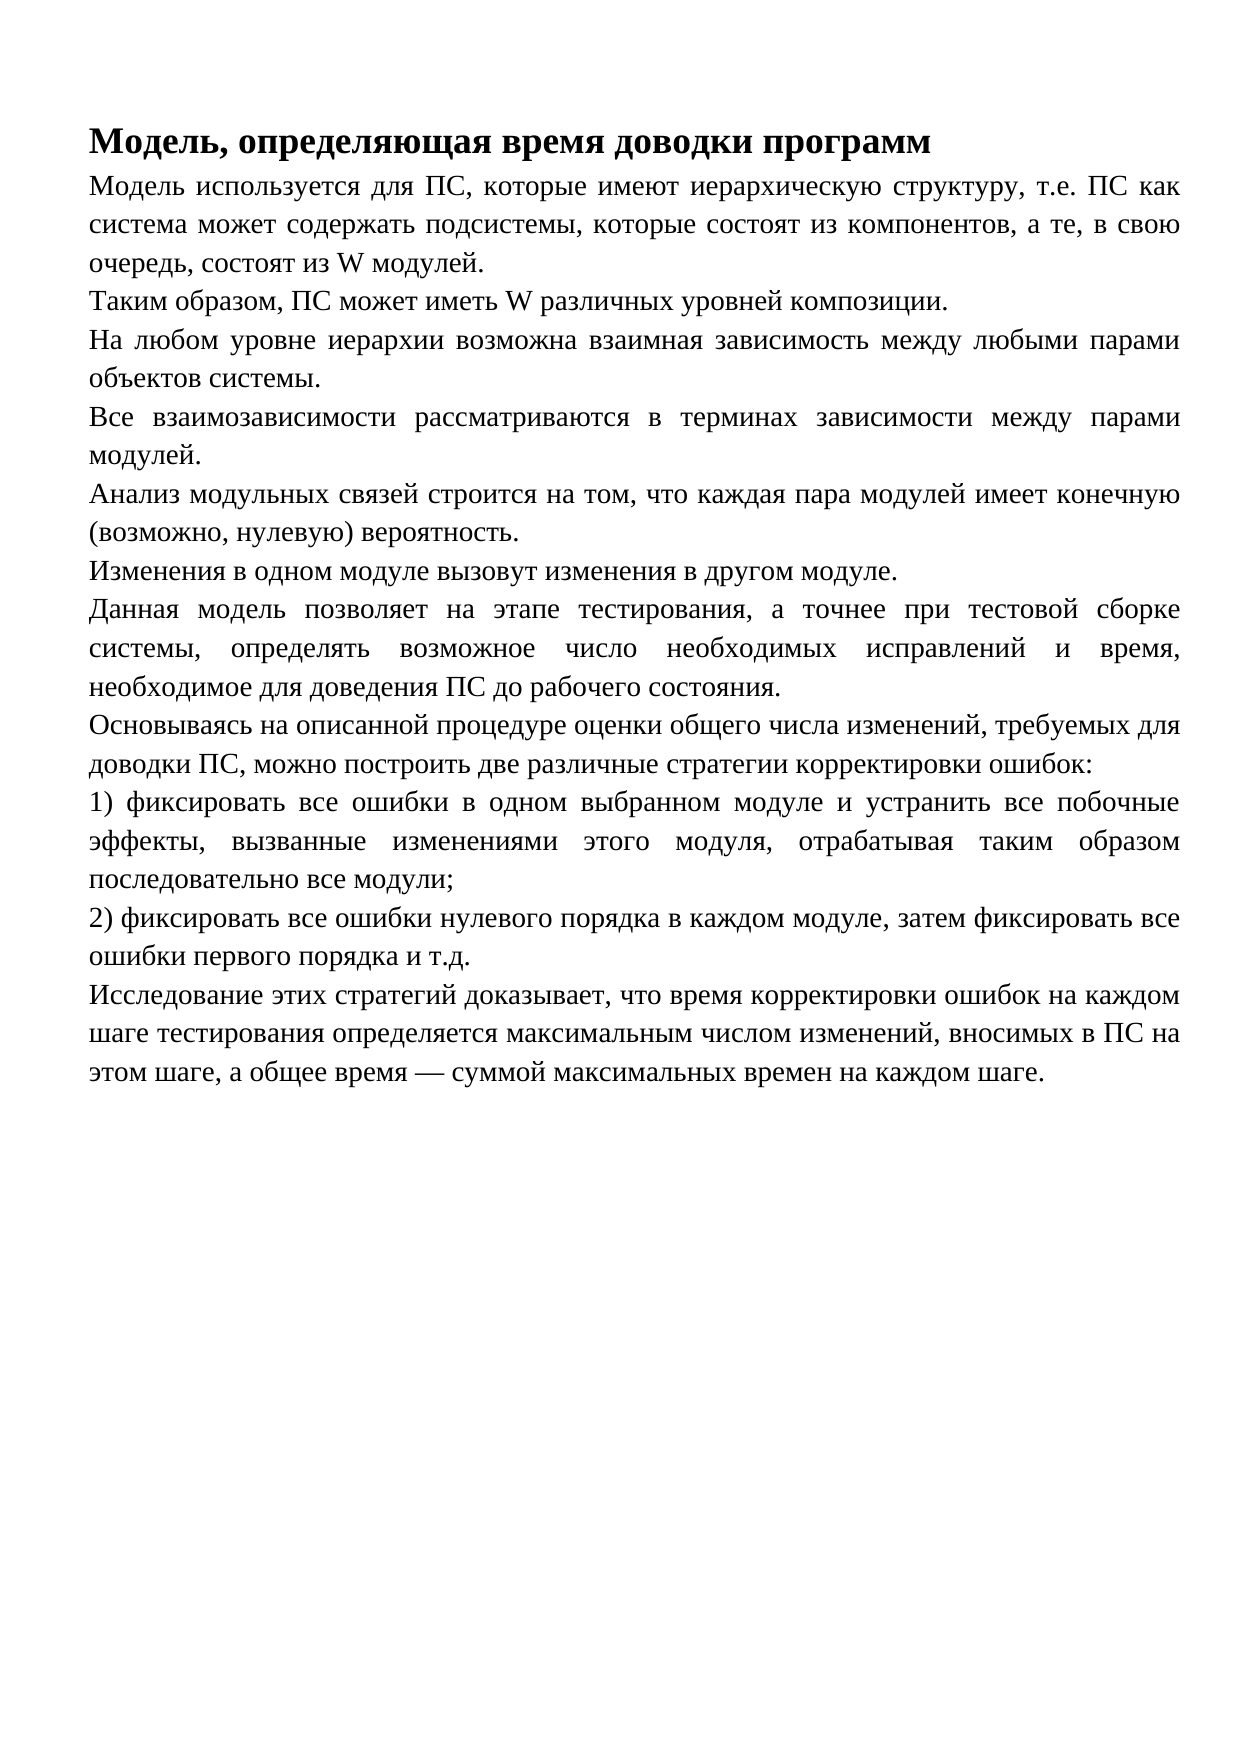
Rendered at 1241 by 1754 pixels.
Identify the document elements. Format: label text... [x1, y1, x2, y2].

text 2) фиксировать все ошибки нулевого порядка в каждом модуле, затем фиксировать все ошибки первого порядка и т.д. [89, 900, 1181, 972]
text 1) фиксировать все ошибки в одном выбранном модуле и устранить все побочные эффекты, вызванные изменениями этого модуля, отрабатывая таким образом последовательно все модули; [89, 784, 1181, 895]
text Модель, определяющая время доводки программ [89, 118, 1181, 161]
text Модель используется для ПС, которые имеют иерархическую структуру, т.е. ПС как система может содержать подсистемы, которые состоят из компонентов, а те, в свою очередь, состоят из W модулей. [89, 168, 1181, 278]
text На любом уровне иерархии возможна взаимная зависимость между любыми парами объектов системы. [89, 322, 1181, 394]
text Таким образом, ПС может иметь W различных уровней композиции. [89, 283, 1181, 317]
text Анализ модульных связей строится на том, что каждая пара модулей имеет конечную (возможно, нулевую) вероятность. [89, 476, 1181, 548]
text Основываясь на описанной процедуре оценки общего числа изменений, требуемых для доводки ПС, можно построить две различные стратегии корректировки ошибок: [89, 707, 1181, 779]
text Изменения в одном модуле вызовут изменения в другом модуле. [89, 553, 1181, 587]
text Данная модель позволяет на этапе тестирования, а точнее при тестовой сборке системы, определять возможное число необходимых исправлений и время, необходимое для доведения ПС до рабочего состояния. [89, 592, 1181, 702]
text Исследование этих стратегий доказывает, что время корректировки ошибок на каждом шаге тестирования определяется максимальным числом изменений, вносимых в ПС на этом шаге, а общее время — суммой максимальных времен на каждом шаге. [89, 977, 1181, 1088]
text Все взаимозависимости рассматриваются в терминах зависимости между парами модулей. [89, 399, 1181, 471]
